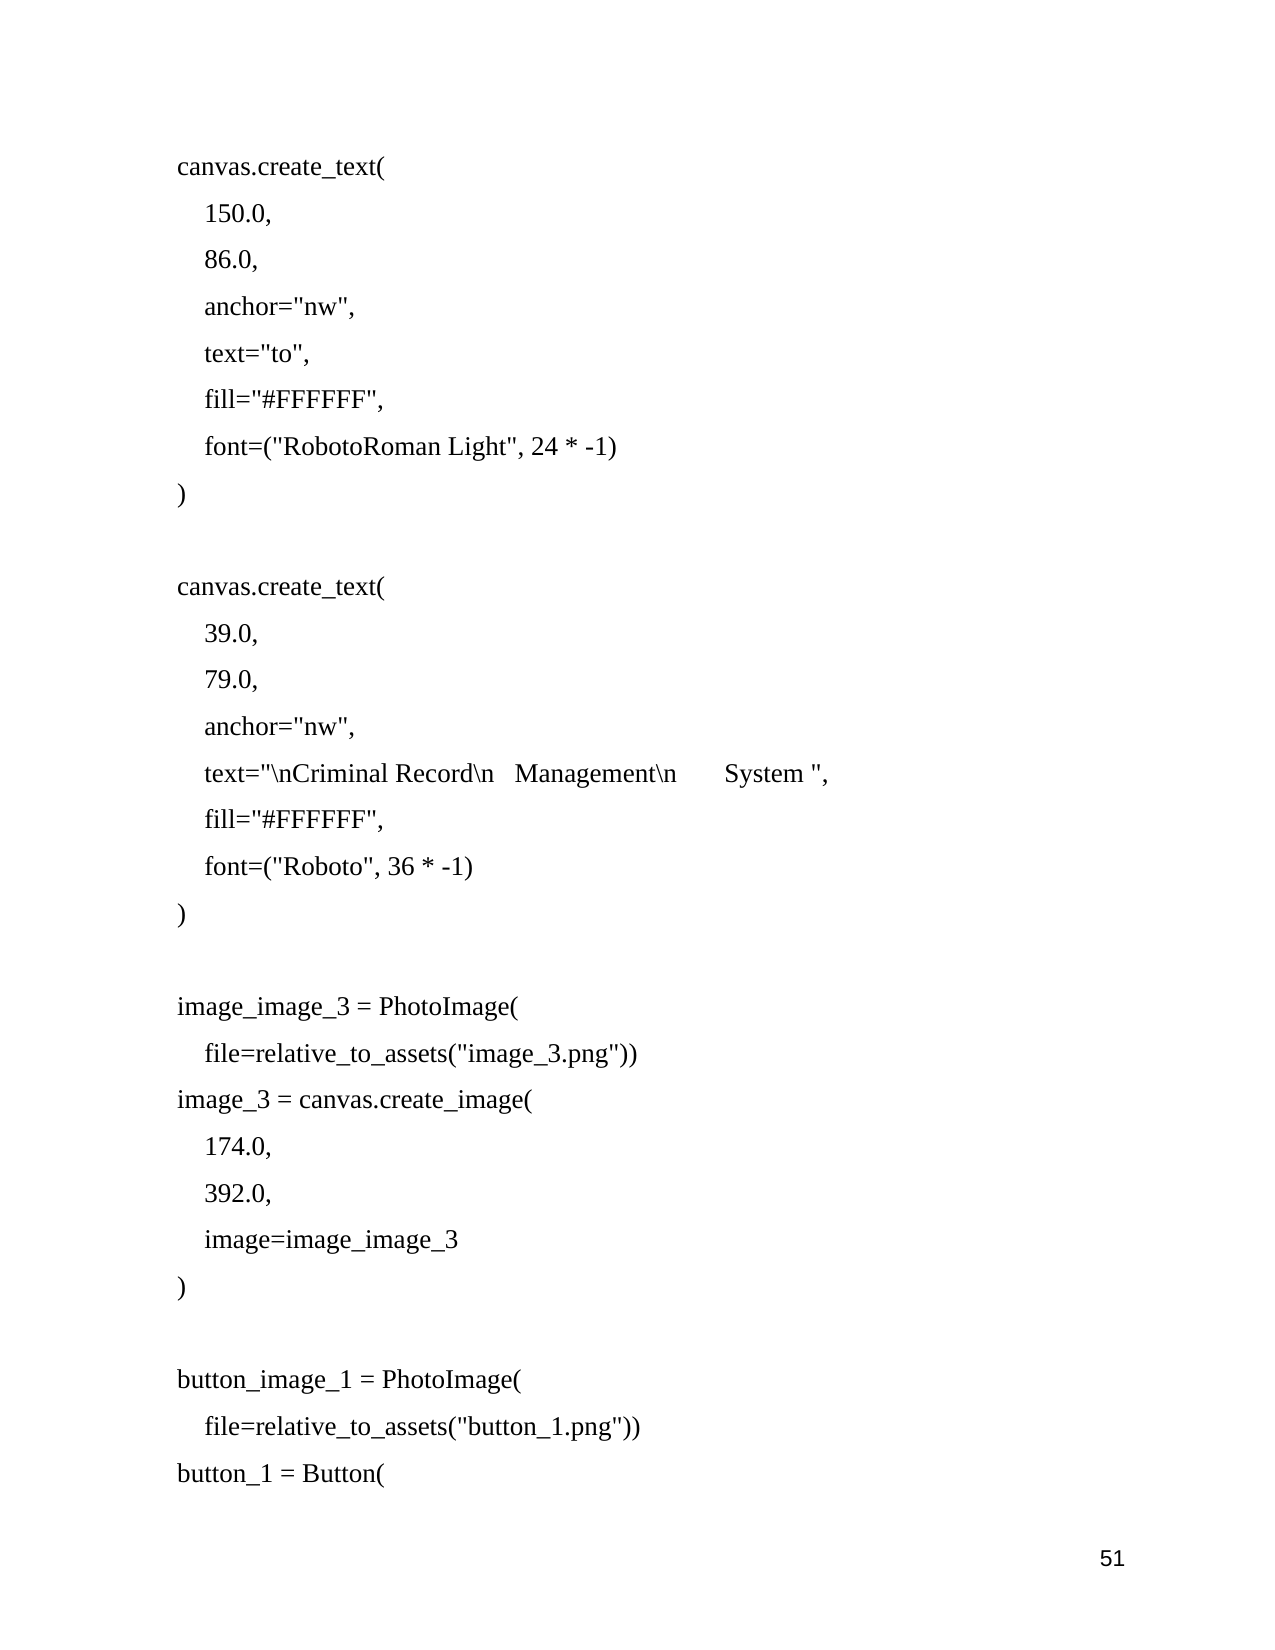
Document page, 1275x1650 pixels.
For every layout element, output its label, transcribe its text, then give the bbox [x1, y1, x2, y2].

text anchor="nw", [150, 710, 1125, 741]
text 174.0, [150, 1130, 1125, 1161]
text canvas.create_text( [150, 570, 1125, 601]
text font=("Roboto", 36 * -1) [150, 850, 1125, 881]
text button_1 = Button( [150, 1457, 1125, 1488]
text canvas.create_text( [150, 150, 1125, 181]
text button_image_1 = PhotoImage( [150, 1363, 1125, 1394]
text text="\nCriminal Record\n Management\n System ", [150, 757, 1125, 788]
text image_image_3 = PhotoImage( [150, 990, 1125, 1021]
text fill="#FFFFFF", [150, 803, 1125, 834]
text ) [150, 897, 1125, 928]
text fill="#FFFFFF", [150, 383, 1125, 414]
text 86.0, [150, 243, 1125, 274]
text 392.0, [150, 1177, 1125, 1208]
text file=relative_to_assets("image_3.png")) [150, 1037, 1125, 1068]
text ) [150, 1270, 1125, 1301]
text 150.0, [150, 197, 1125, 228]
text ) [150, 477, 1125, 508]
text file=relative_to_assets("button_1.png")) [150, 1410, 1125, 1441]
text font=("RobotoRoman Light", 24 * -1) [150, 430, 1125, 461]
text 79.0, [150, 663, 1125, 694]
text 39.0, [150, 617, 1125, 648]
text text="to", [150, 337, 1125, 368]
text image=image_image_3 [150, 1223, 1125, 1254]
text image_3 = canvas.create_image( [150, 1083, 1125, 1114]
text anchor="nw", [150, 290, 1125, 321]
